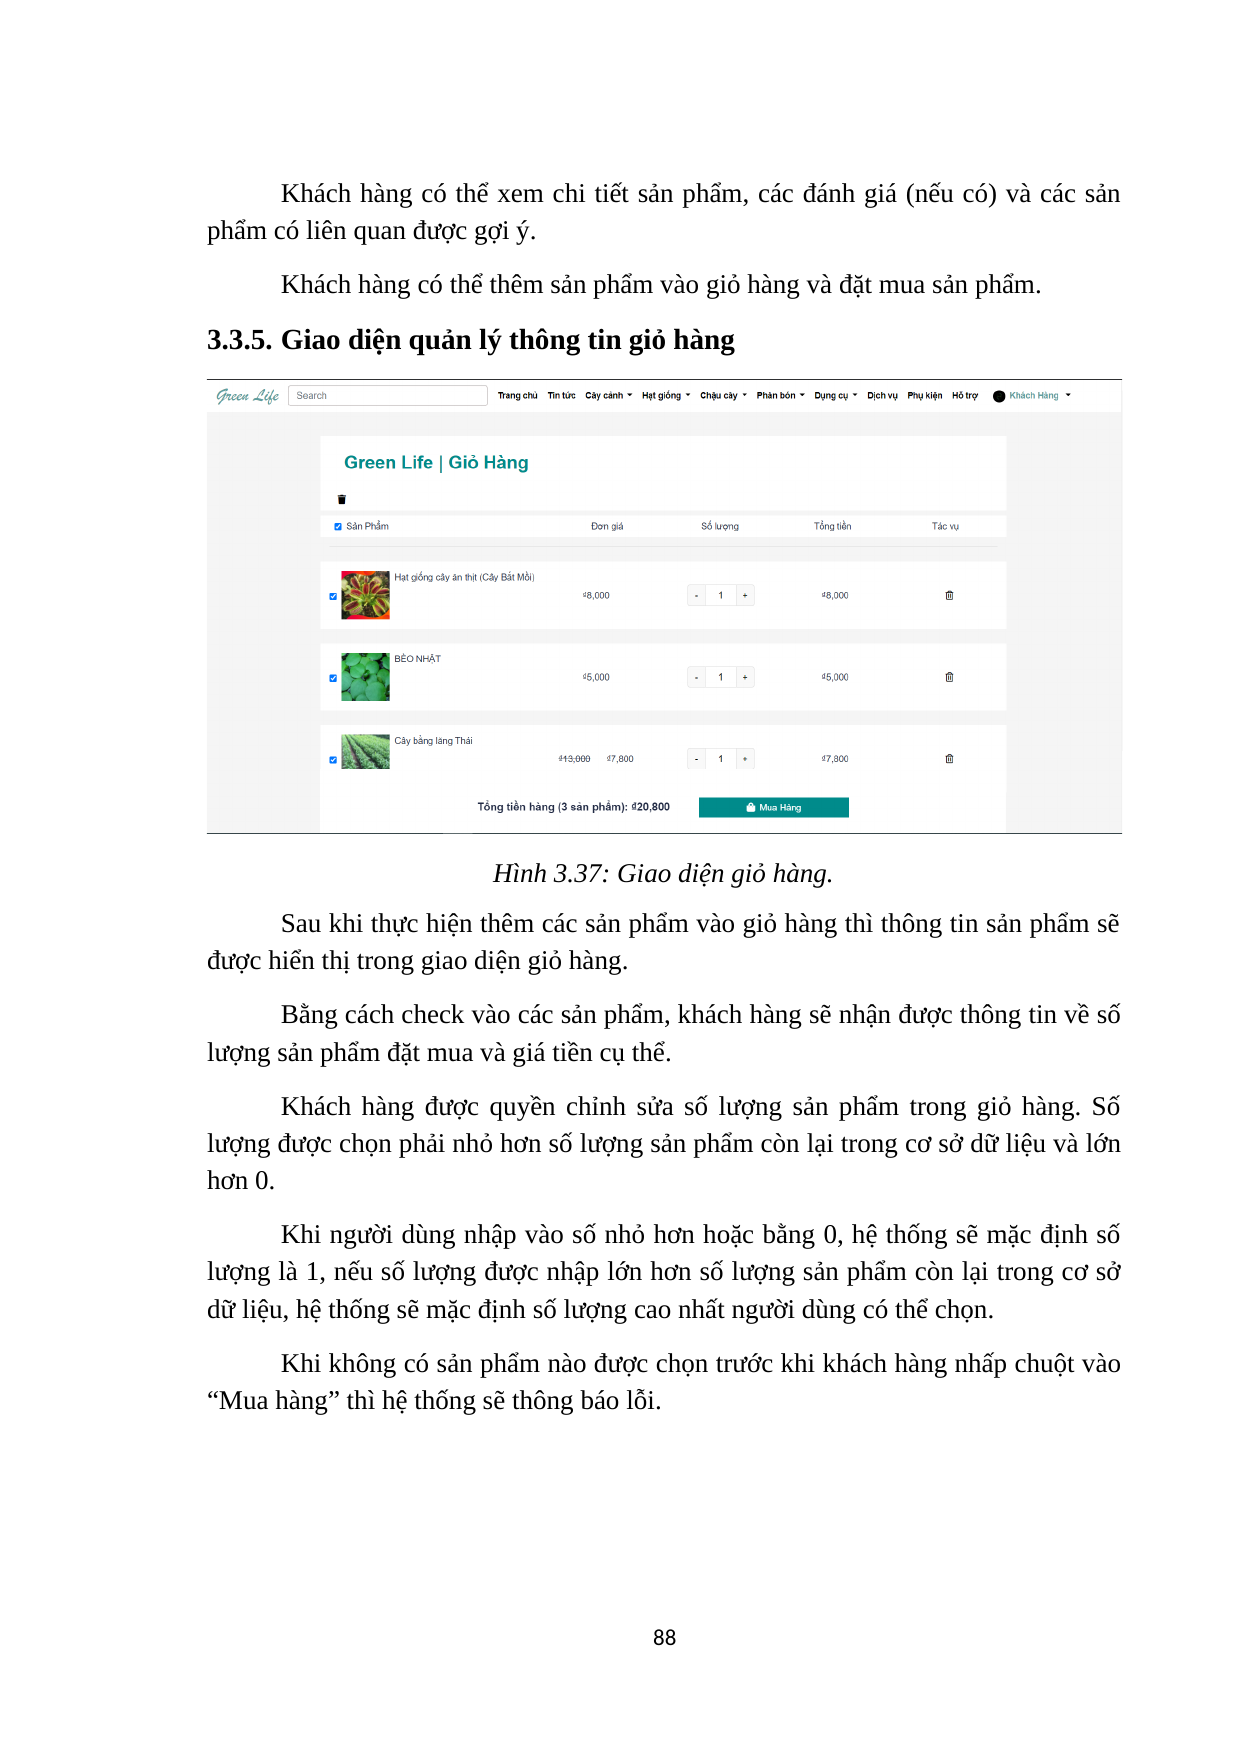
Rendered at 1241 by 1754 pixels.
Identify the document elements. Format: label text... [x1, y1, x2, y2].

text Sau khi thực hiện thêm các sản phẩm vào giỏ hàng thì thông tin sản phẩm sẽ được hiển thị trong giao diện giỏ hàng. [207, 907, 1122, 976]
text Khi người dùng nhập vào số nhỏ hơn hoặc bằng 0, hệ thống sẽ mặc định số lượng là 1, nếu số lượng được nhập lớn hơn số lượng sản phẩm còn lại trong cơ sở dữ liệu, hệ thống sẽ mặc định số lượng cao nhất người dùng có thể chọn. [207, 1218, 1122, 1324]
list Giao diện quản lý thông tin giỏ hàng [207, 322, 1122, 356]
picture [206, 379, 1123, 834]
text Khách hàng có thể thêm sản phẩm vào giỏ hàng và đặt mua sản phẩm. [207, 268, 1122, 299]
text Khách hàng có thể xem chi tiết sản phẩm, các đánh giá (nếu có) và các sản phẩm có liên quan được gợi ý. [207, 177, 1122, 246]
text Khi không có sản phẩm nào được chọn trước khi khách hàng nhấp chuột vào “Mua hàng” thì hệ thống sẽ thông báo lỗi. [207, 1347, 1122, 1415]
text Khách hàng được quyền chỉnh sửa số lượng sản phẩm trong giỏ hàng. Số lượng được chọn phải nhỏ hơn số lượng sản phẩm còn lại trong cơ sở dữ liệu và lớn hơn 0. [207, 1089, 1122, 1195]
text Bằng cách check vào các sản phẩm, khách hàng sẽ nhận được thông tin về số lượng sản phẩm đặt mua và giá tiền cụ thể. [207, 998, 1122, 1067]
text Hình 3.37: Giao diện giỏ hàng. [207, 857, 1122, 888]
